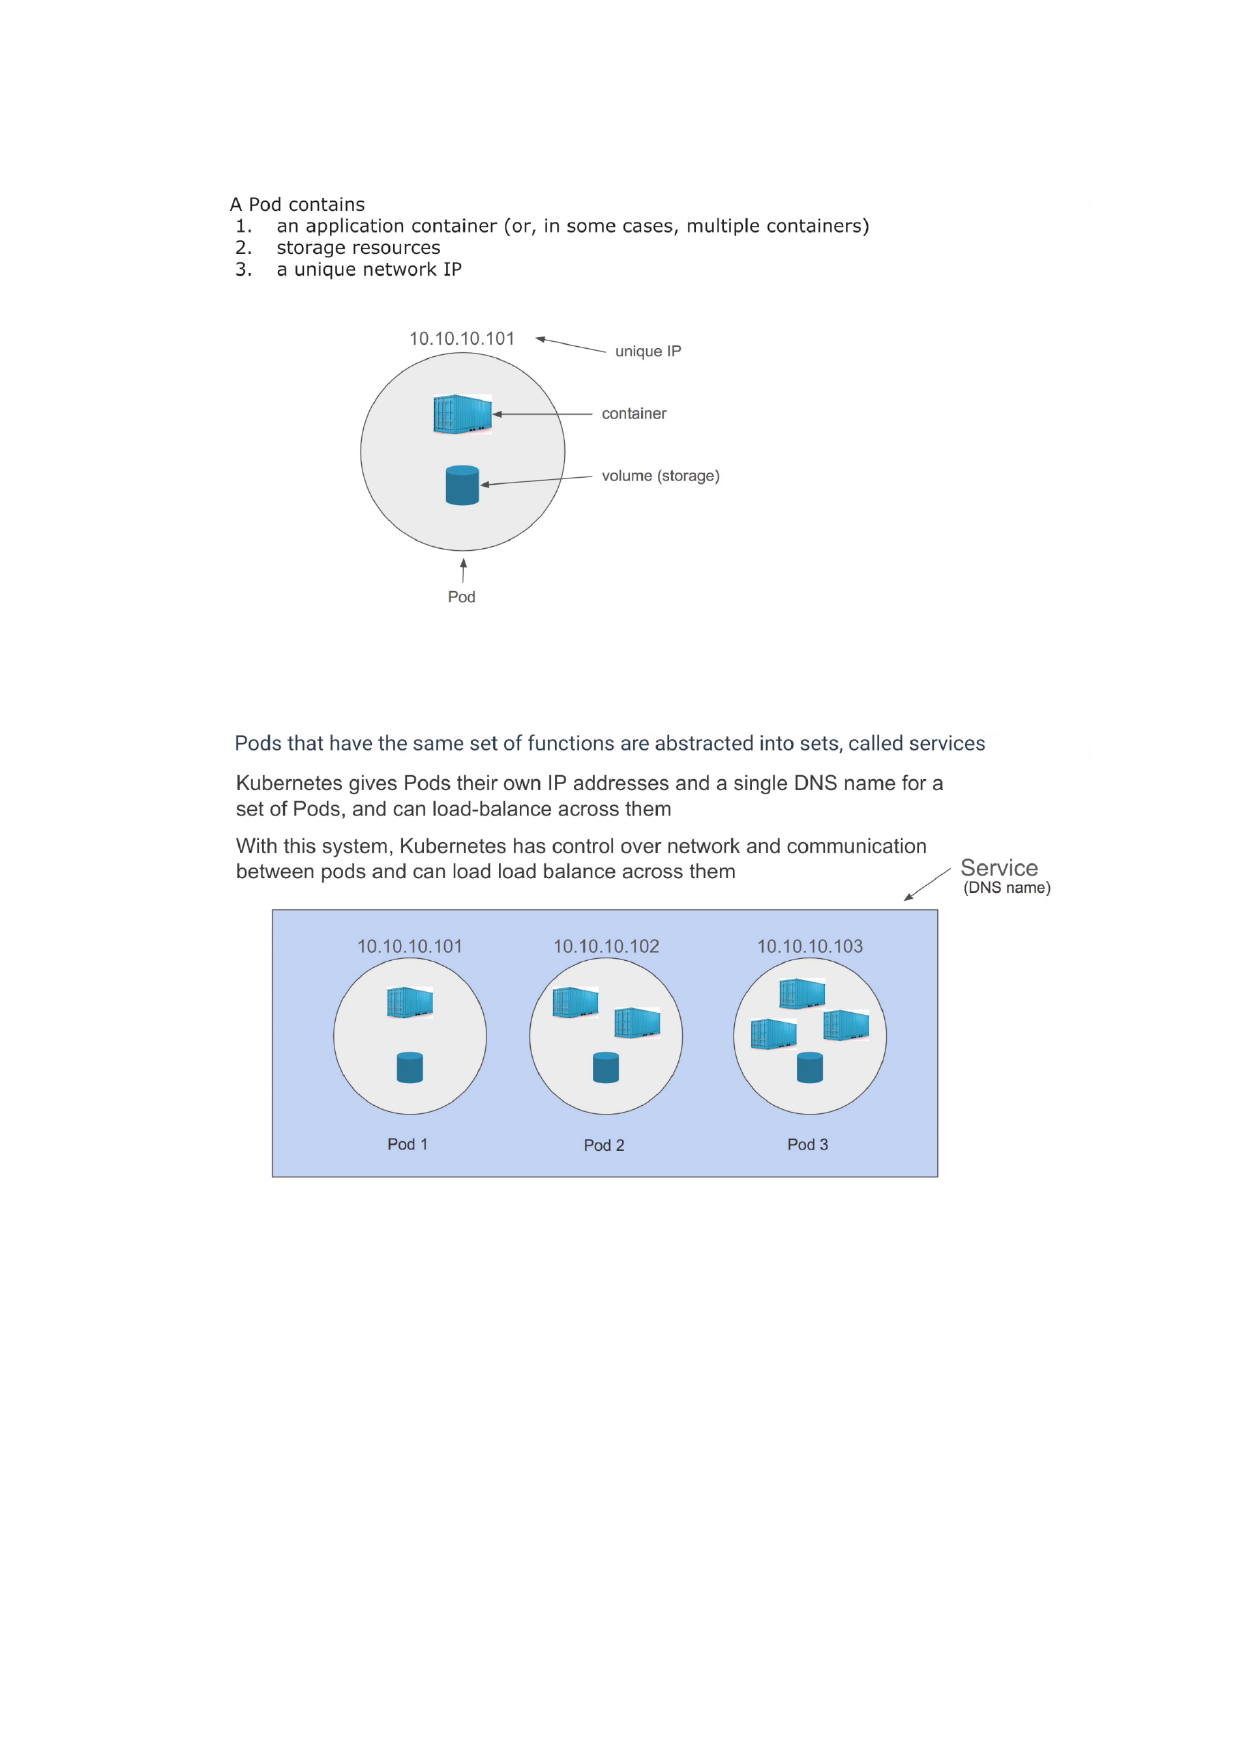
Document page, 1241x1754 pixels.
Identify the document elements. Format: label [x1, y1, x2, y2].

picture [150, 150, 1091, 679]
picture [150, 697, 1091, 1227]
